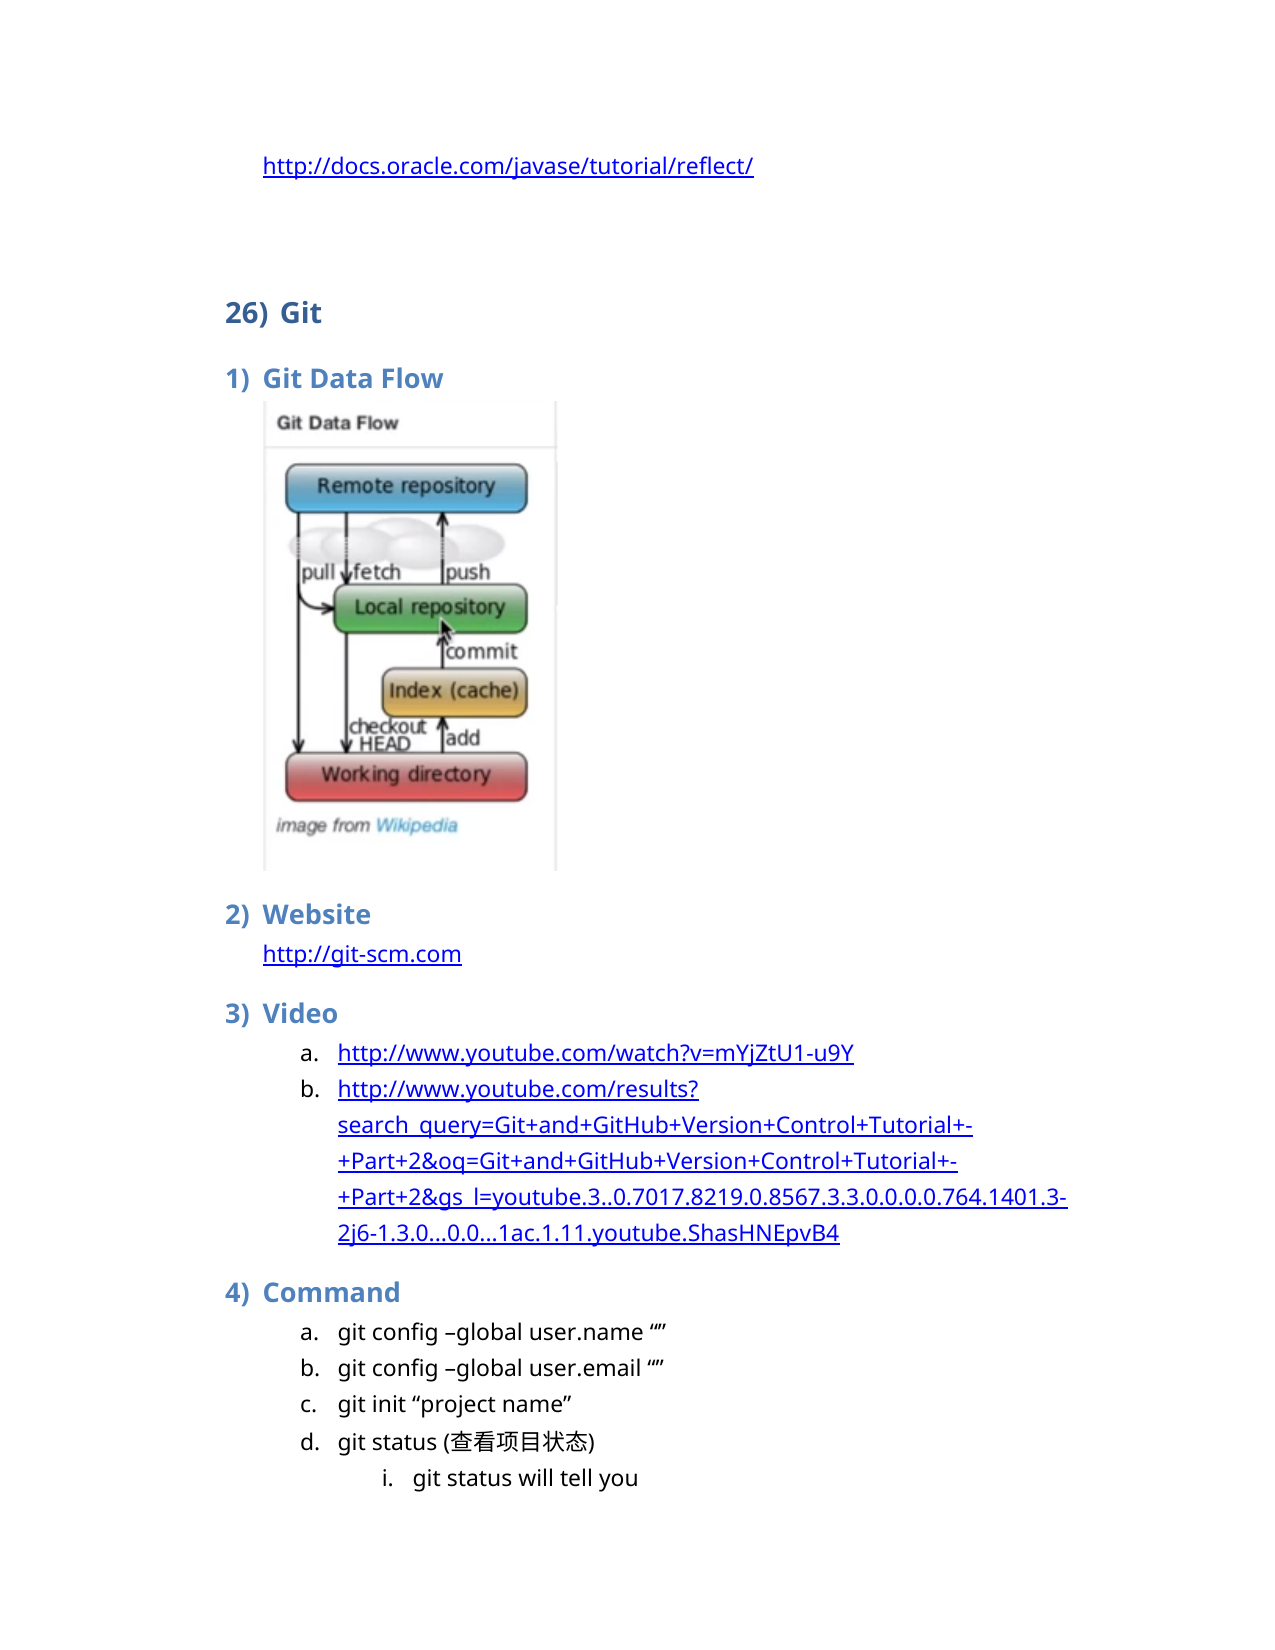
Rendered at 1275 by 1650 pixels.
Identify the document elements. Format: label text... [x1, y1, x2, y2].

subtitle Git Data Flow [225, 359, 1087, 396]
list git init “project name” [300, 1388, 1087, 1419]
list git config –global user.email “” [300, 1352, 1087, 1383]
subtitle Website [225, 895, 1087, 932]
list http://git-scm.com [262, 938, 1087, 969]
list git status (查看项目状态) [300, 1423, 1087, 1457]
picture [262, 401, 558, 871]
text http://docs.oracle.com/javase/tutorial/reflect/ [262, 150, 1087, 181]
list http://www.youtube.com/results?search_query=Git+and+GitHub+Version+Control+Tutorial+-+Part+2&oq=Git+and+GitHub+Version+Control+Tutorial+-+Part+2&gs_l=youtube.3..0.7017.8219.0.8567.3.3.0.0.0.0.764.1401.3-2j6-1.3.0...0.0...1ac.1.11.youtube.ShasHNEpvB4 [300, 1073, 1087, 1248]
list git config –global user.name “” [300, 1316, 1087, 1347]
subtitle Video [225, 994, 1087, 1031]
subtitle Git [225, 293, 1087, 332]
list git status will tell you [394, 1462, 1087, 1493]
subtitle Command [225, 1273, 1087, 1310]
list http://www.youtube.com/watch?v=mYjZtU1-u9Y [300, 1037, 1087, 1068]
